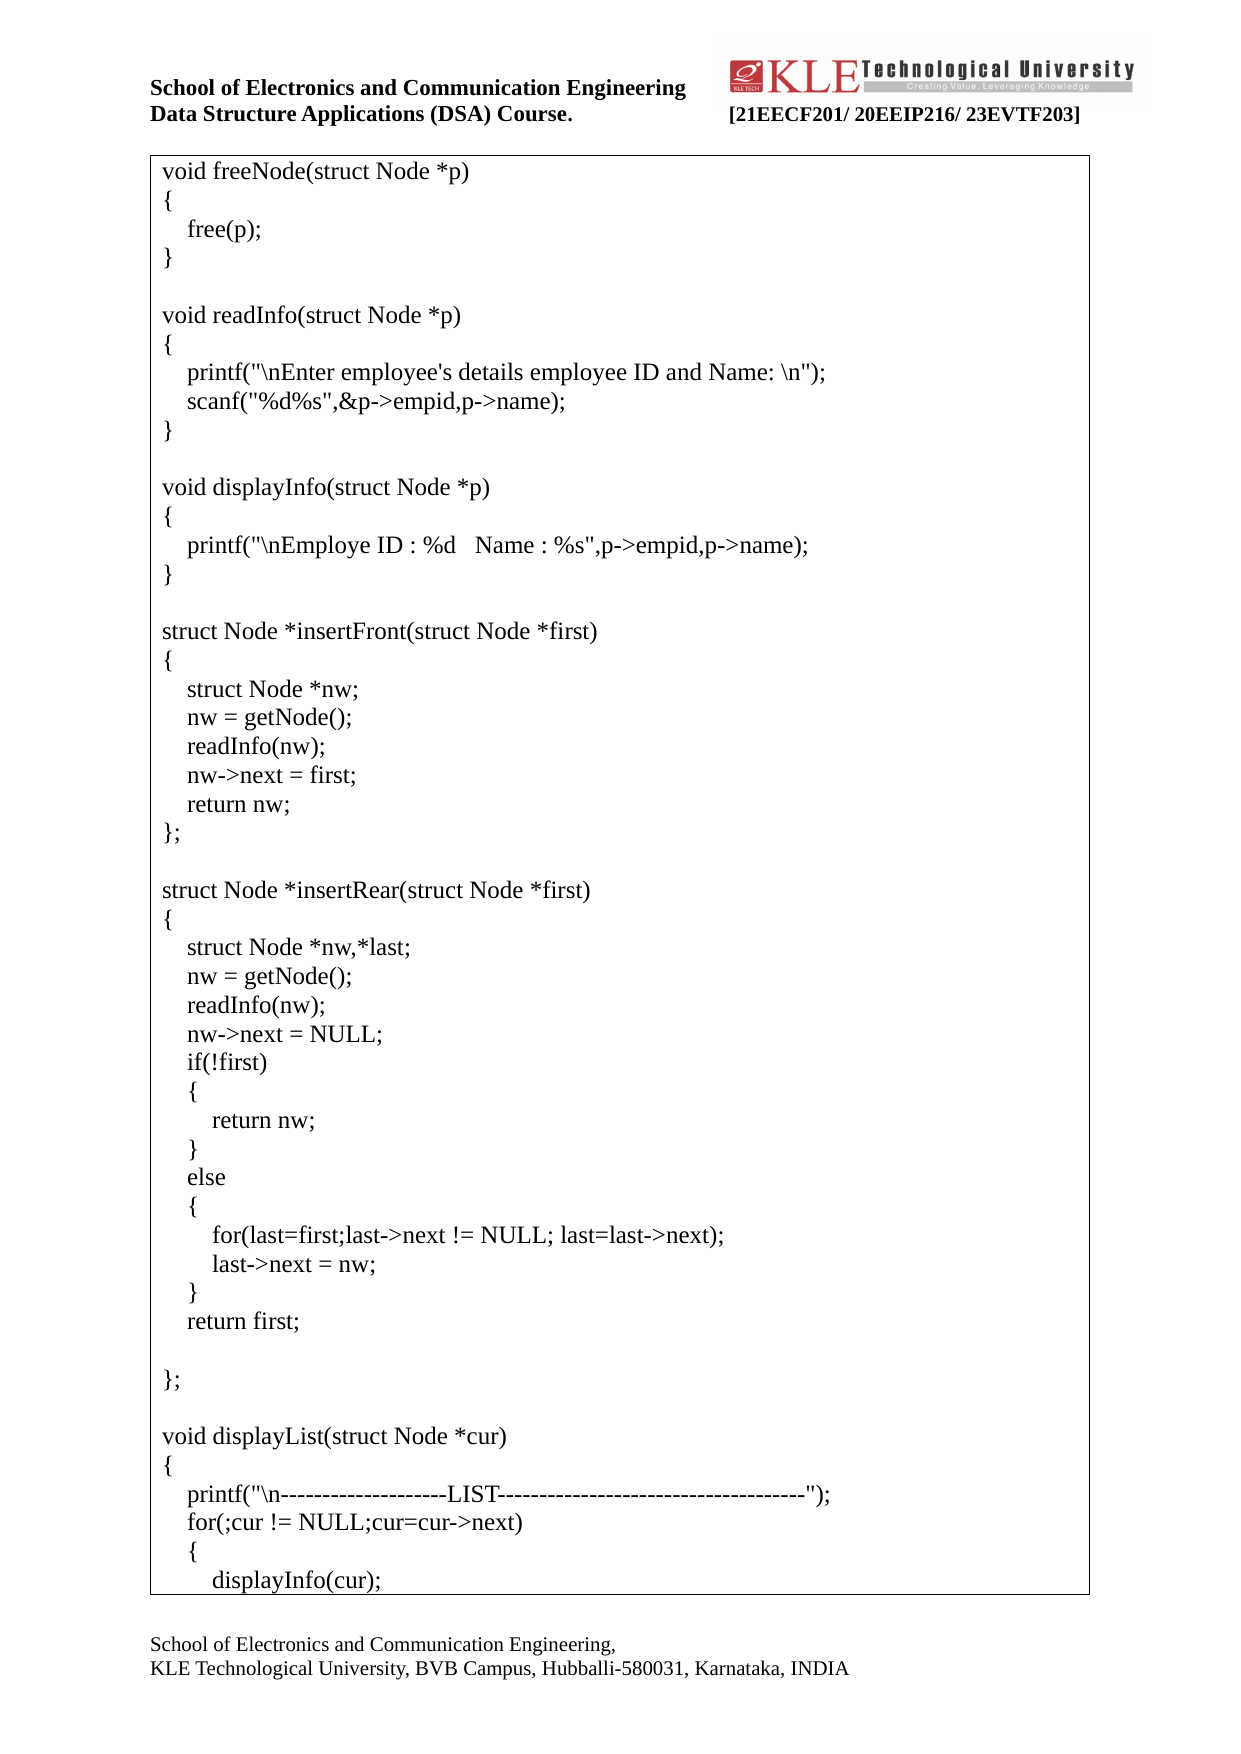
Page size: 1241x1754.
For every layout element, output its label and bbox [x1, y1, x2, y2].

table_cell [151, 156, 1089, 1594]
picture [719, 32, 1151, 110]
